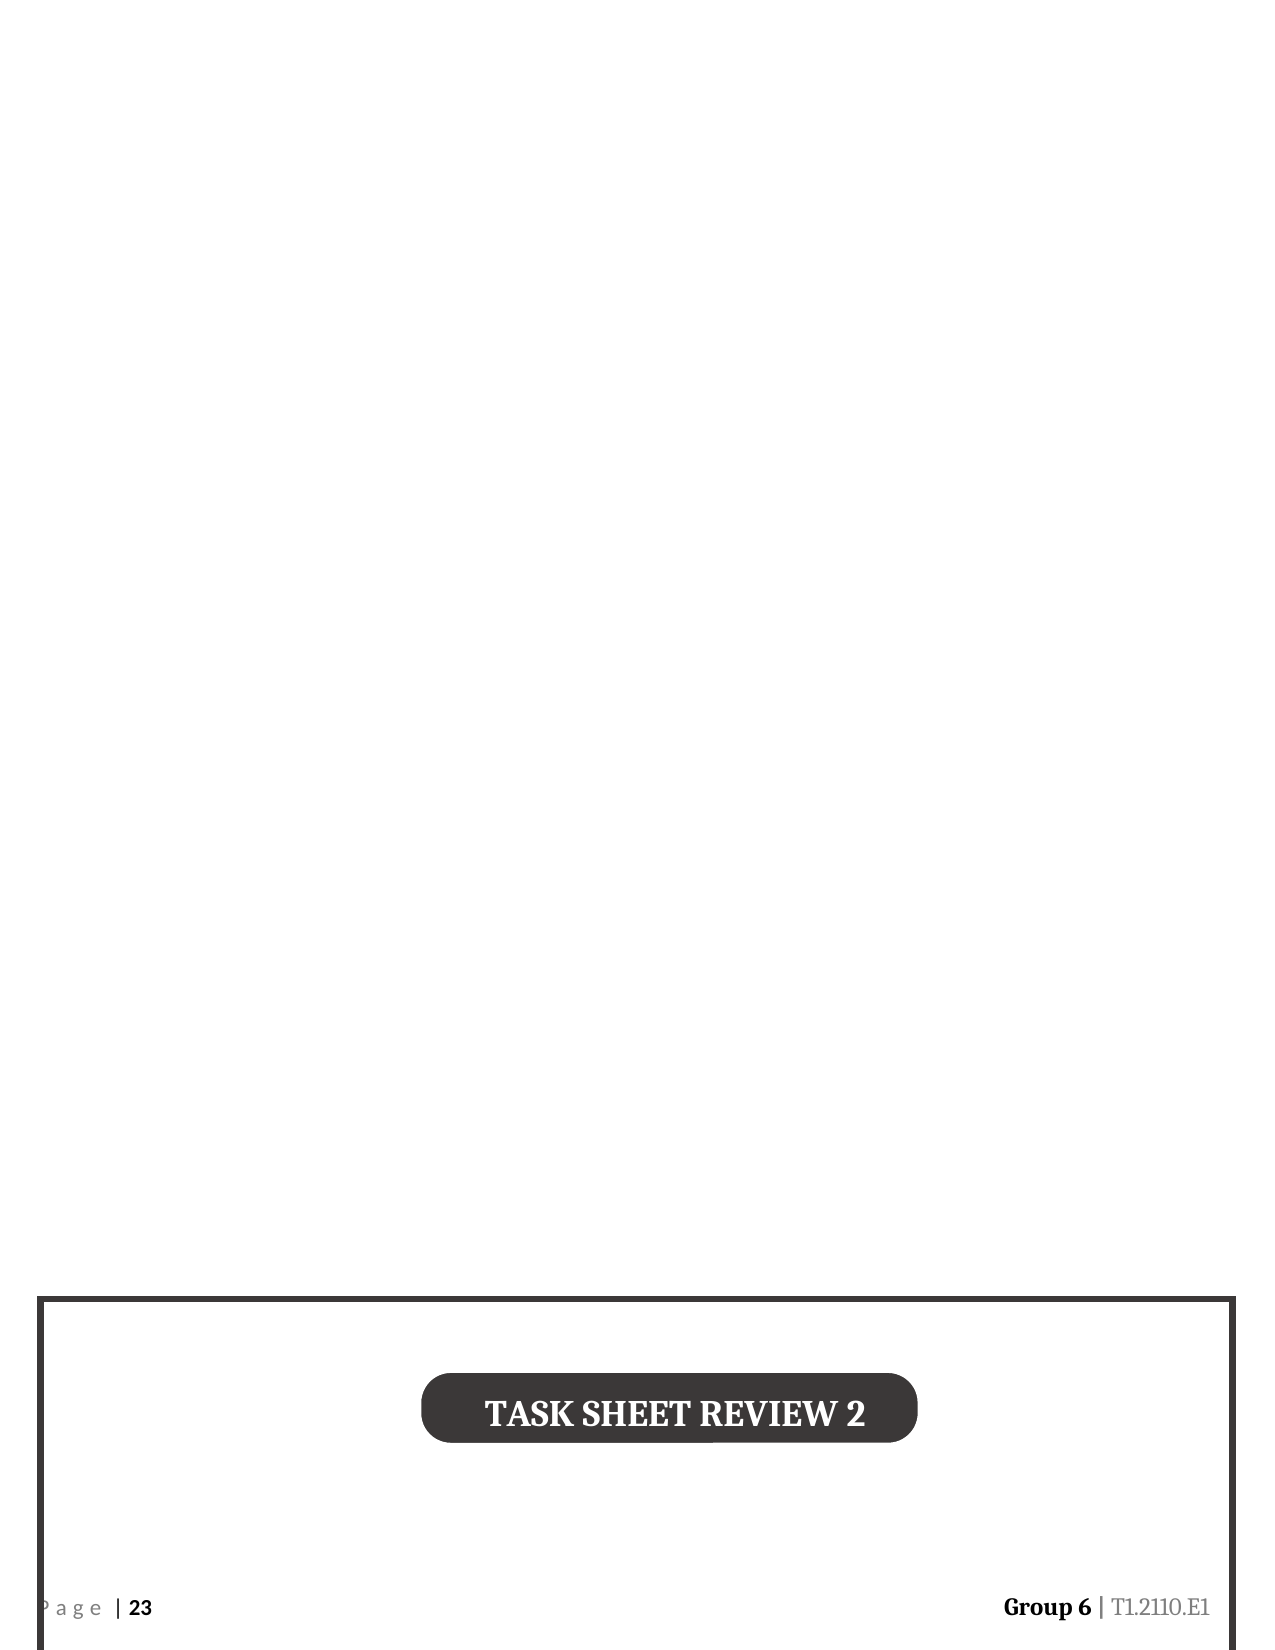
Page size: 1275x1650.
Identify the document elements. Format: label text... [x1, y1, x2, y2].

subtitle TASK SHEET REVIEW 2 [44, 1393, 1229, 1436]
